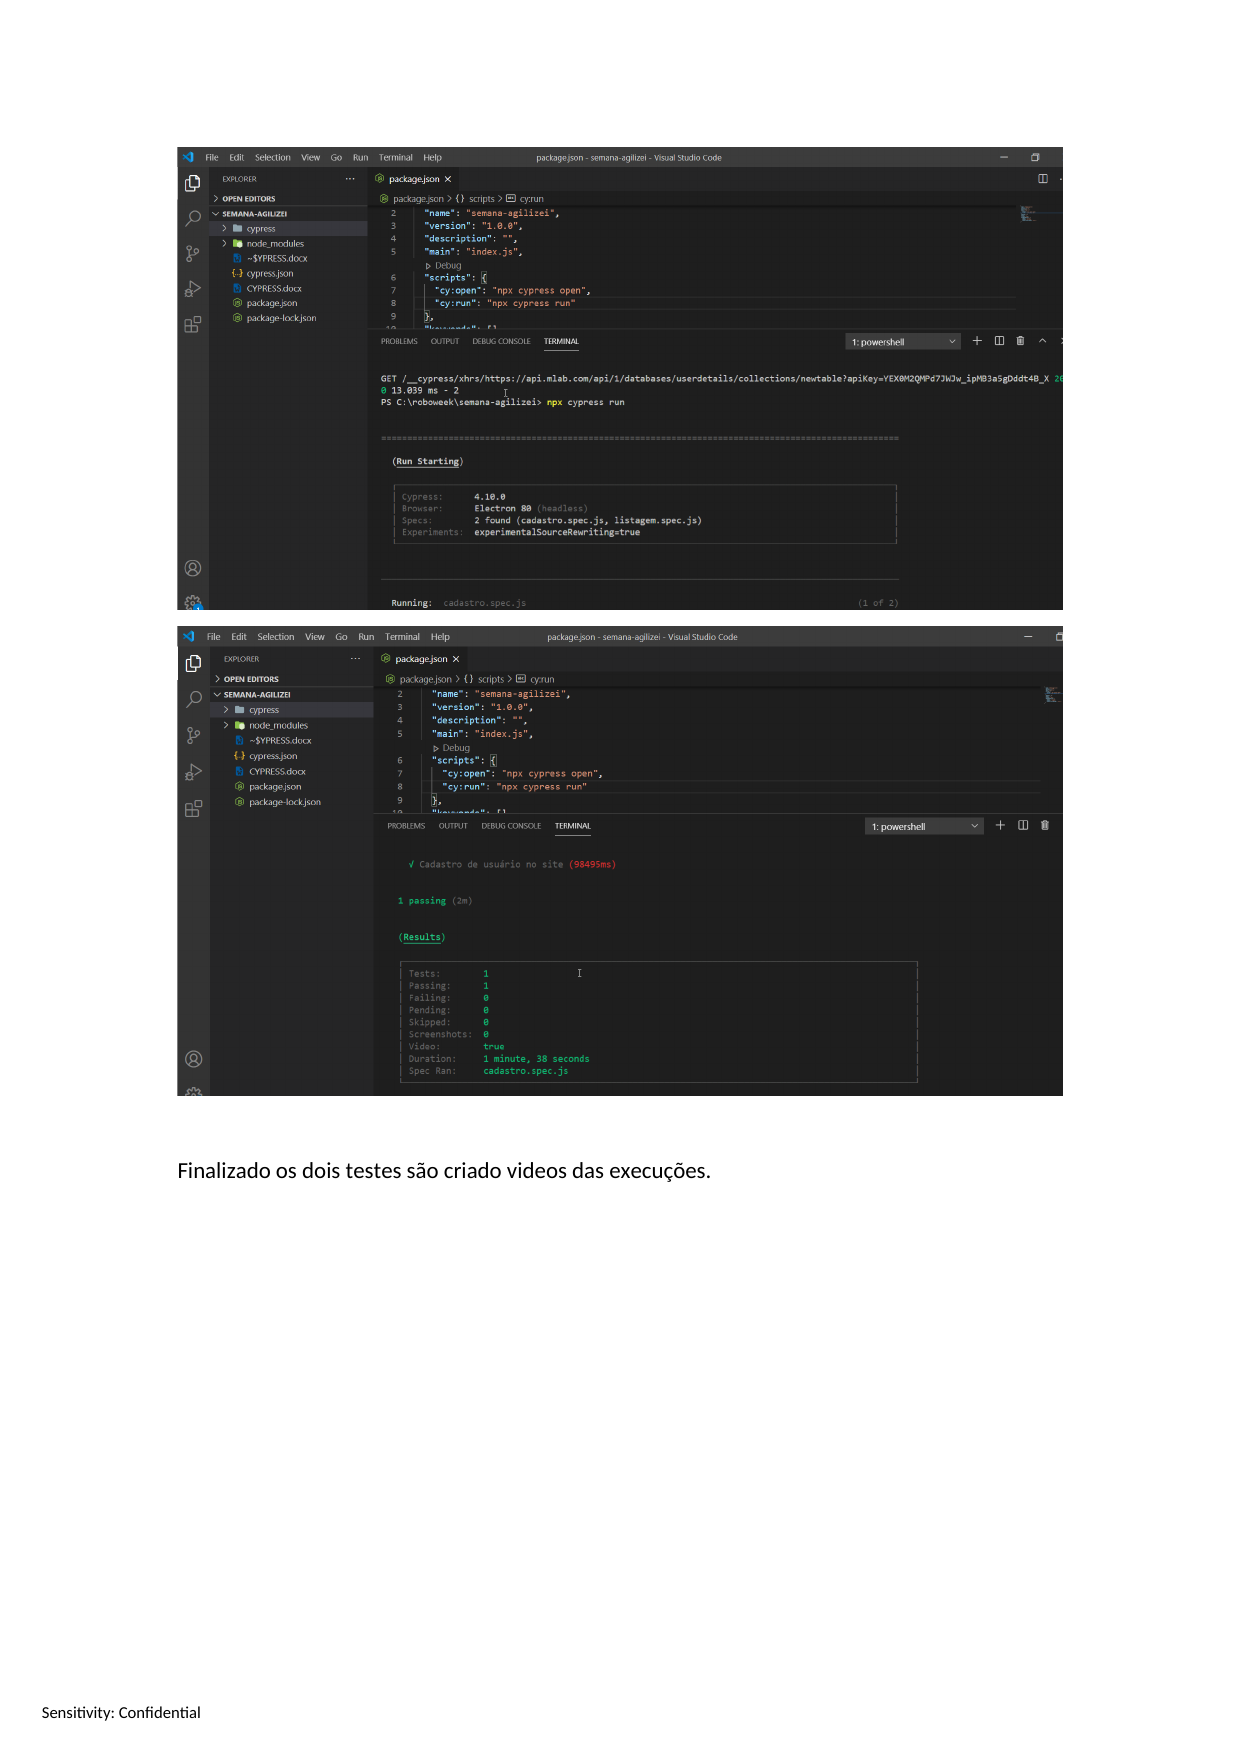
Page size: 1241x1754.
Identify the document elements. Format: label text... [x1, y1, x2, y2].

picture [177, 626, 1063, 1096]
picture [177, 147, 1063, 610]
text Finalizado os dois testes são criado videos das execuções. [177, 1156, 1063, 1184]
